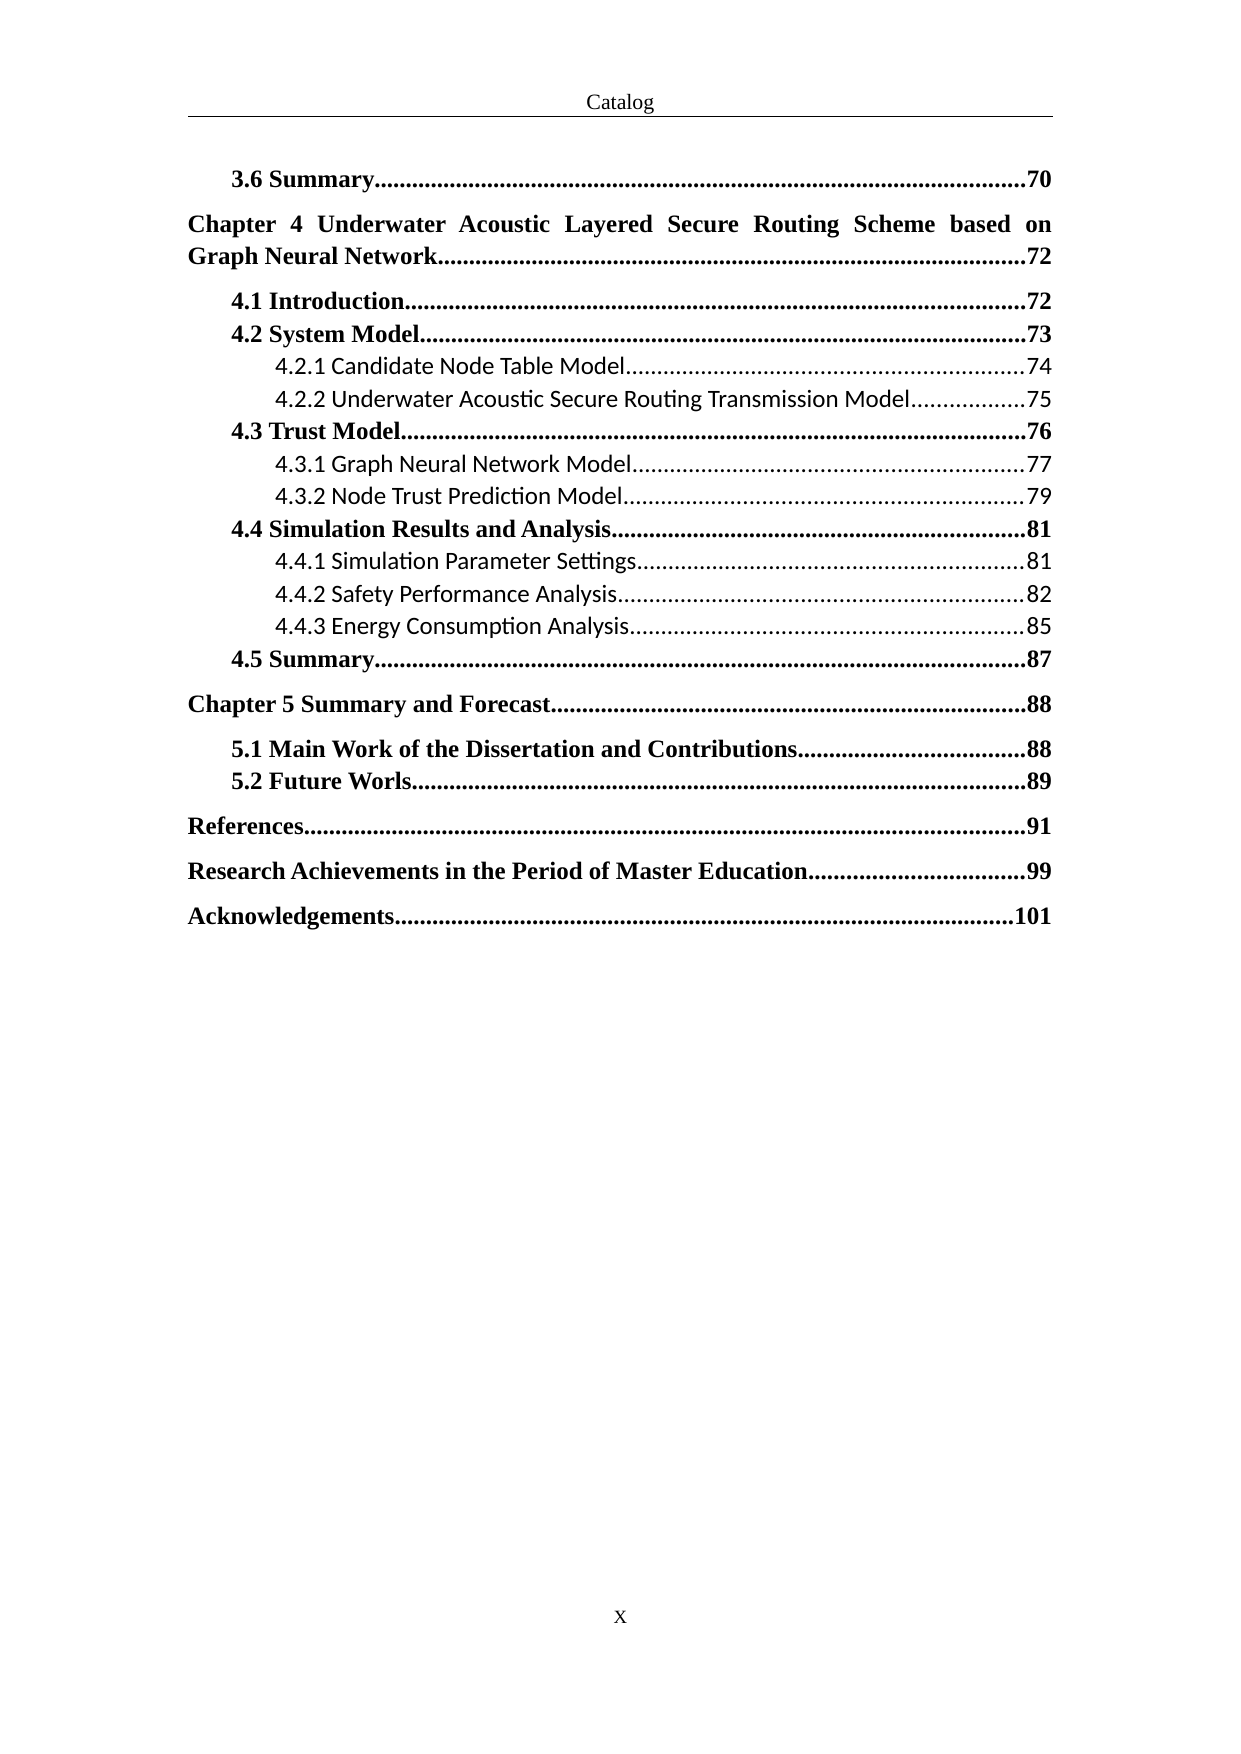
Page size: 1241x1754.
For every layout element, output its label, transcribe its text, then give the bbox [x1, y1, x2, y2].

text 4.4.1 Simulation Parameter Settings 81 [275, 544, 1053, 577]
text 3.6 Summary 70 [231, 162, 1053, 194]
text Research Achievements in the Period of Master Education 99 [187, 854, 1053, 887]
text 4.5 Summary 87 [231, 642, 1053, 674]
text 4.3.1 Graph Neural Network Model 77 [275, 447, 1053, 479]
text 4.2 System Model 73 [231, 317, 1053, 349]
text 4.3.2 Node Trust Prediction Model 79 [275, 479, 1053, 512]
text Chapter 5 Summary and Forecast 88 [187, 687, 1053, 719]
text 4.4.3 Energy Consumption Analysis 85 [275, 609, 1053, 642]
text 4.2.2 Underwater Acoustic Secure Routing Transmission Model 75 [275, 382, 1053, 414]
text References 91 [187, 809, 1053, 842]
text 4.4 Simulation Results and Analysis 81 [231, 512, 1053, 544]
text 4.3 Trust Model 76 [231, 414, 1053, 447]
text 4.1 Introduction 72 [231, 284, 1053, 317]
text Chapter 4 Underwater Acoustic Layered Secure Routing Scheme based on Graph Neural Network 72 [187, 207, 1053, 272]
text 5.2 Future Worls 89 [231, 764, 1053, 797]
text 4.4.2 Safety Performance Analysis 82 [275, 577, 1053, 609]
text 4.2.1 Candidate Node Table Model 74 [275, 349, 1053, 382]
text Acknowledgements 101 [187, 899, 1053, 932]
text 5.1 Main Work of the Dissertation and Contributions 88 [231, 732, 1053, 764]
